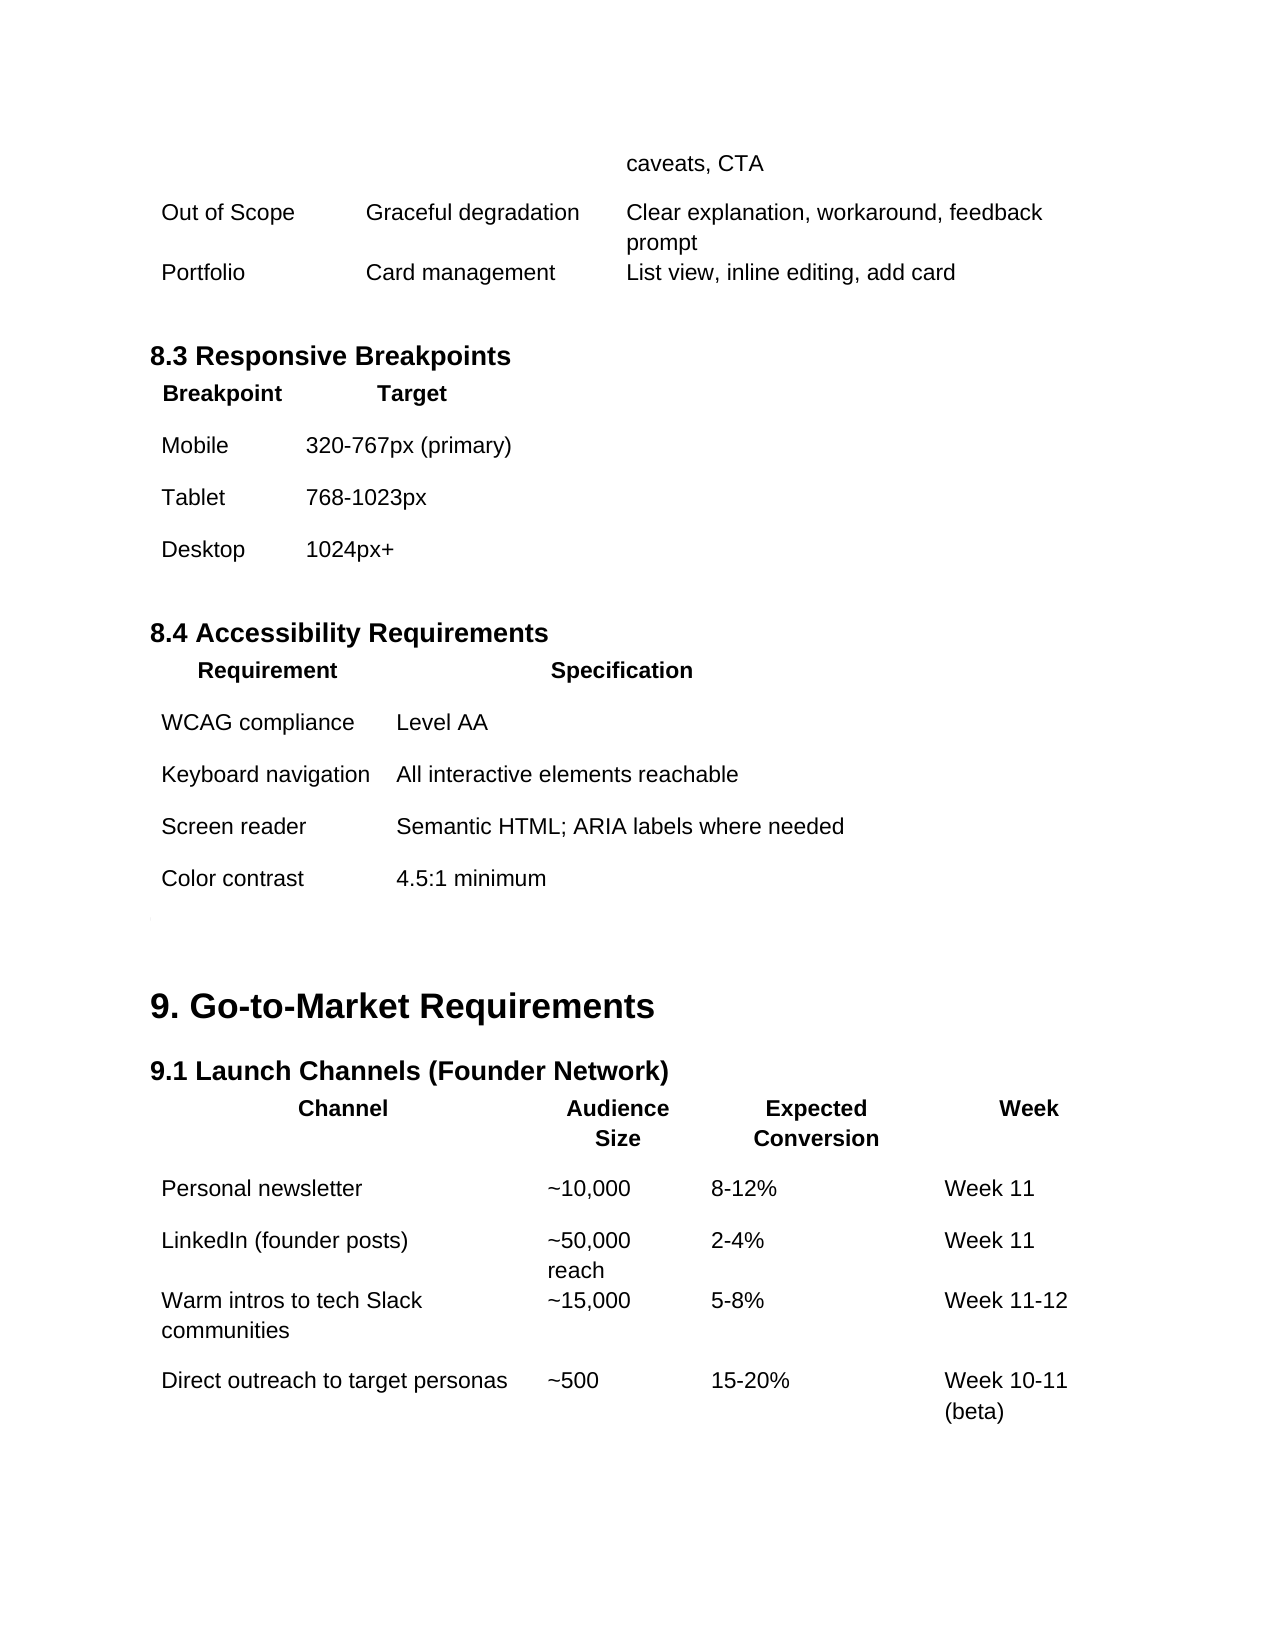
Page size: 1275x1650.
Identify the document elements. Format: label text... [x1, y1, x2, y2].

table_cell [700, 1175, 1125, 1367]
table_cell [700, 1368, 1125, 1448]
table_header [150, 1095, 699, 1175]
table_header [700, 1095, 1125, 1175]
subtitle 8.3 Responsive Breakpoints [150, 340, 1125, 372]
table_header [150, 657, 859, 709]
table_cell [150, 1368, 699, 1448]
subtitle 8.4 Accessibility Requirements [150, 617, 1125, 649]
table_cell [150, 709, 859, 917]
subtitle 9. Go-to-Market Requirements [150, 985, 1125, 1026]
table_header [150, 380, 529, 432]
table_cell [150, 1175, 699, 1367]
subtitle 9.1 Launch Channels (Founder Network) [150, 1055, 1125, 1086]
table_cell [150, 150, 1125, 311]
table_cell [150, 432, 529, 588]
